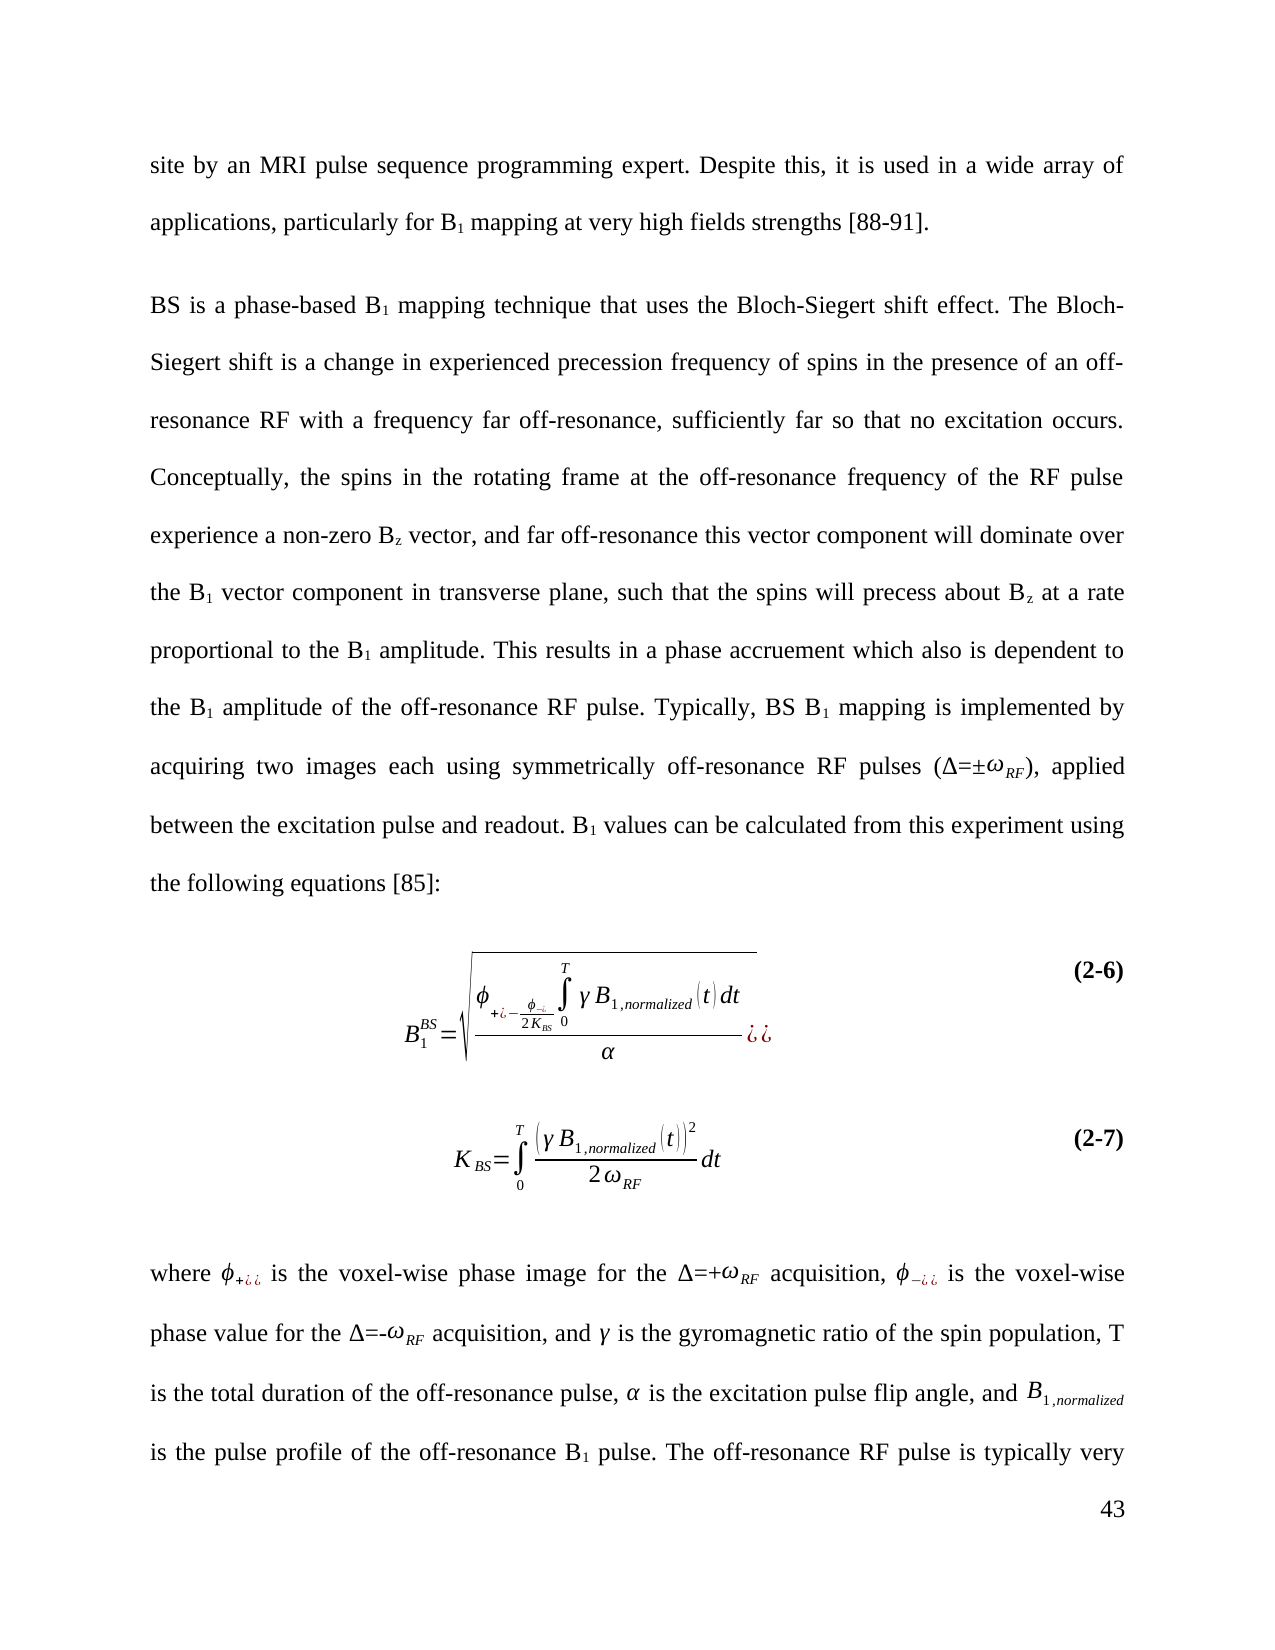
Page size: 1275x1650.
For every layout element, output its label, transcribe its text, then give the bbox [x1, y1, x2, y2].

table_cell (2-7) [1025, 1119, 1135, 1257]
table_header (2-6) [1025, 950, 1135, 1119]
table_header [150, 950, 1025, 1119]
text BS is a phase-based B1 mapping technique that uses the Bloch-Siegert shift effect. The Bloch-Siegert shift is a change in experienced precession frequency of spins in the presence of an off-resonance RF with a frequency far off-resonance, sufficiently far so that no excitation occurs. Conceptually, the spins in the rotating frame at the off-resonance frequency of the RF pulse experience a non-zero Bz vector, and far off-resonance this vector component will dominate over the B1 vector component in transverse plane, such that the spins will precess about Bz at a rate proportional to the B1 amplitude. This results in a phase accruement which also is dependent to the B1 amplitude of the off-resonance RF pulse. Typically, BS B1 mapping is implemented by acquiring two images each using symmetrically off-resonance RF pulses (Δ=±), applied between the excitation pulse and readout. B1 values can be calculated from this experiment using the following equations [85]: [150, 290, 1125, 896]
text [150, 1257, 1125, 1466]
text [150, 150, 1125, 236]
table_cell [150, 1119, 1025, 1257]
